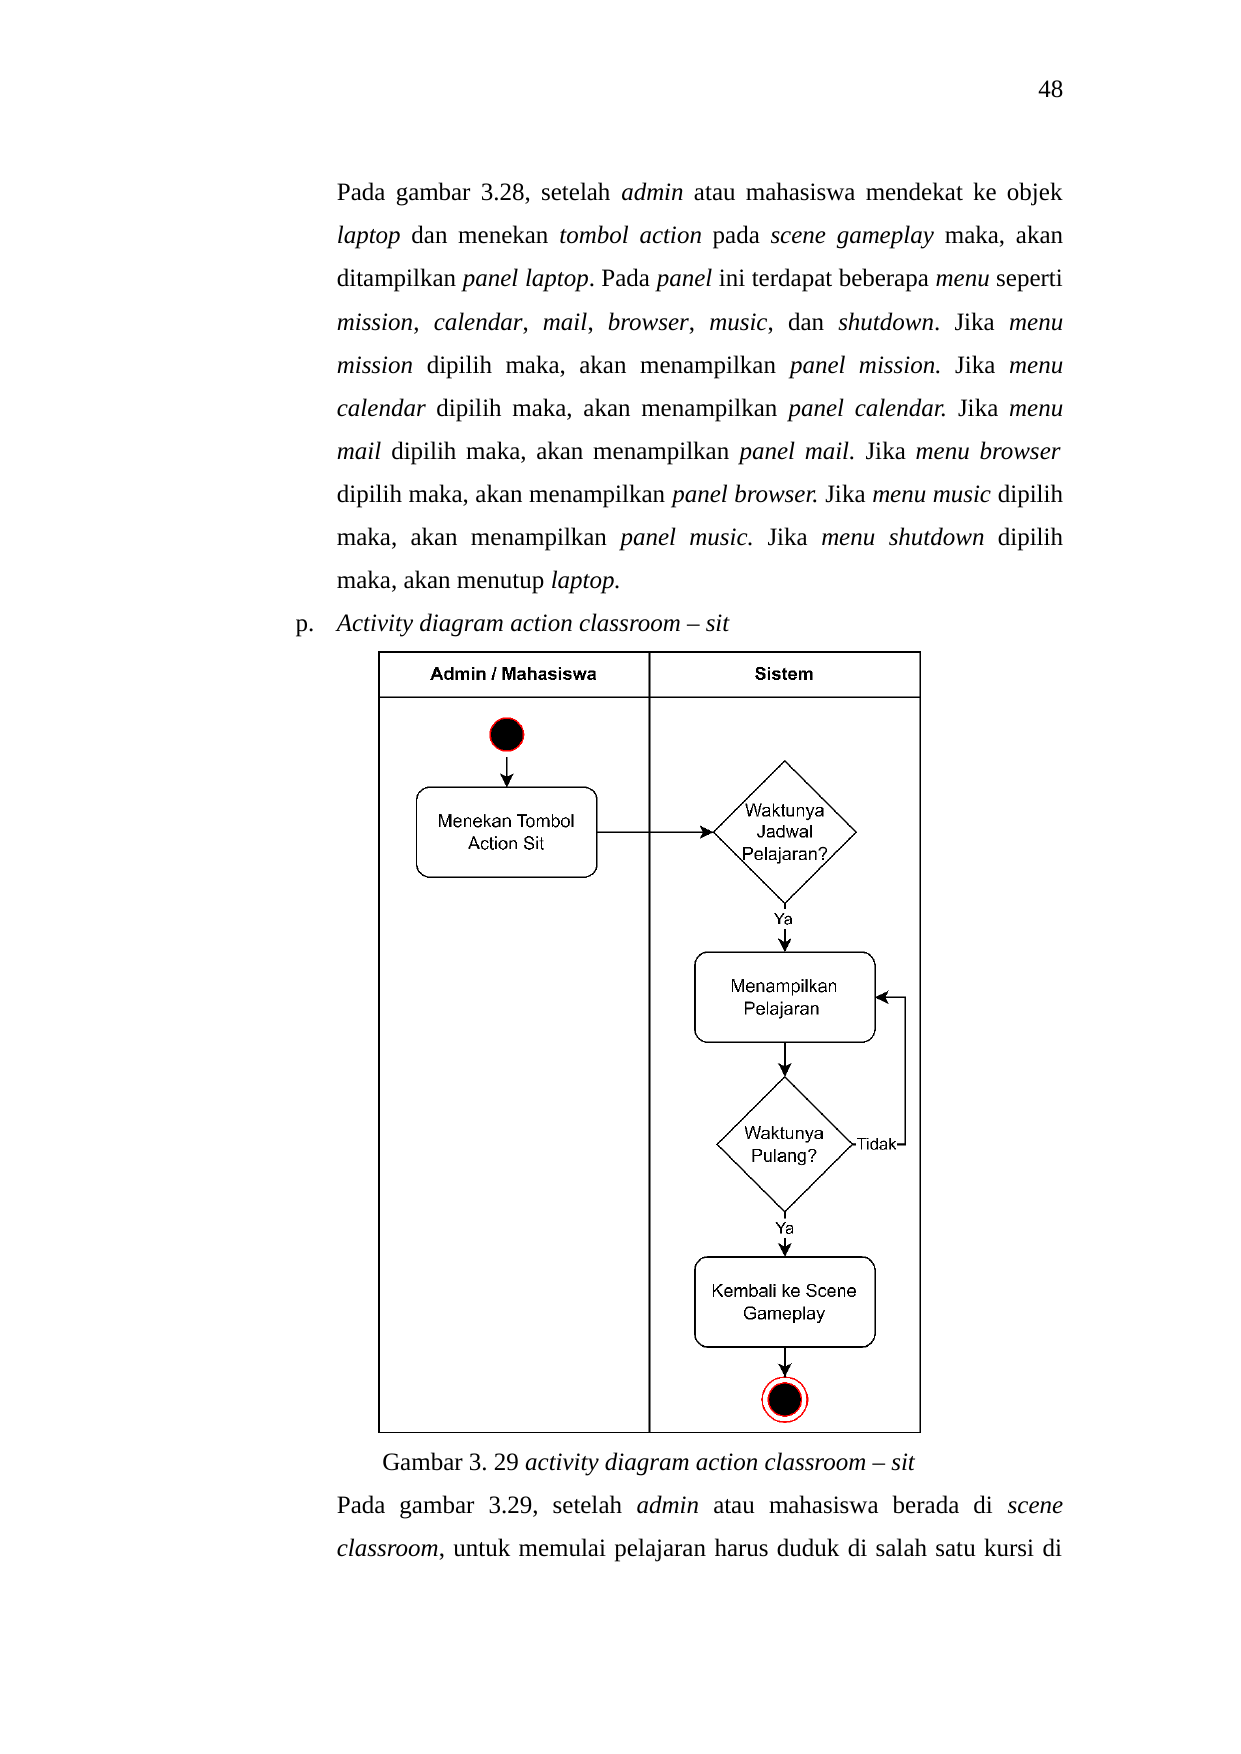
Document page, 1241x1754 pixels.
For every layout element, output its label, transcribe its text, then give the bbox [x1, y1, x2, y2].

picture [378, 651, 922, 1433]
list Activity diagram action classroom – sit [295, 608, 1063, 637]
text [337, 1490, 1063, 1562]
text Pada gambar 3.28, setelah admin atau mahasiswa mendekat ke objek laptop dan menekan tombol action pada scene gameplay maka, akan ditampilkan panel laptop. Pada panel ini terdapat beberapa menu seperti mission, calendar, mail, browser, music, dan shutdown. Jika menu mission dipilih maka, akan menampilkan panel mission. Jika menu calendar dipilih maka, akan menampilkan panel calendar. Jika menu mail dipilih maka, akan menampilkan panel mail. Jika menu browser dipilih maka, akan menampilkan panel browser. Jika menu music dipilih maka, akan menampilkan panel music. Jika menu shutdown dipilih maka, akan menutup laptop. [337, 177, 1063, 594]
text Gambar 3. 29 activity diagram action classroom – sit [236, 1447, 1063, 1476]
